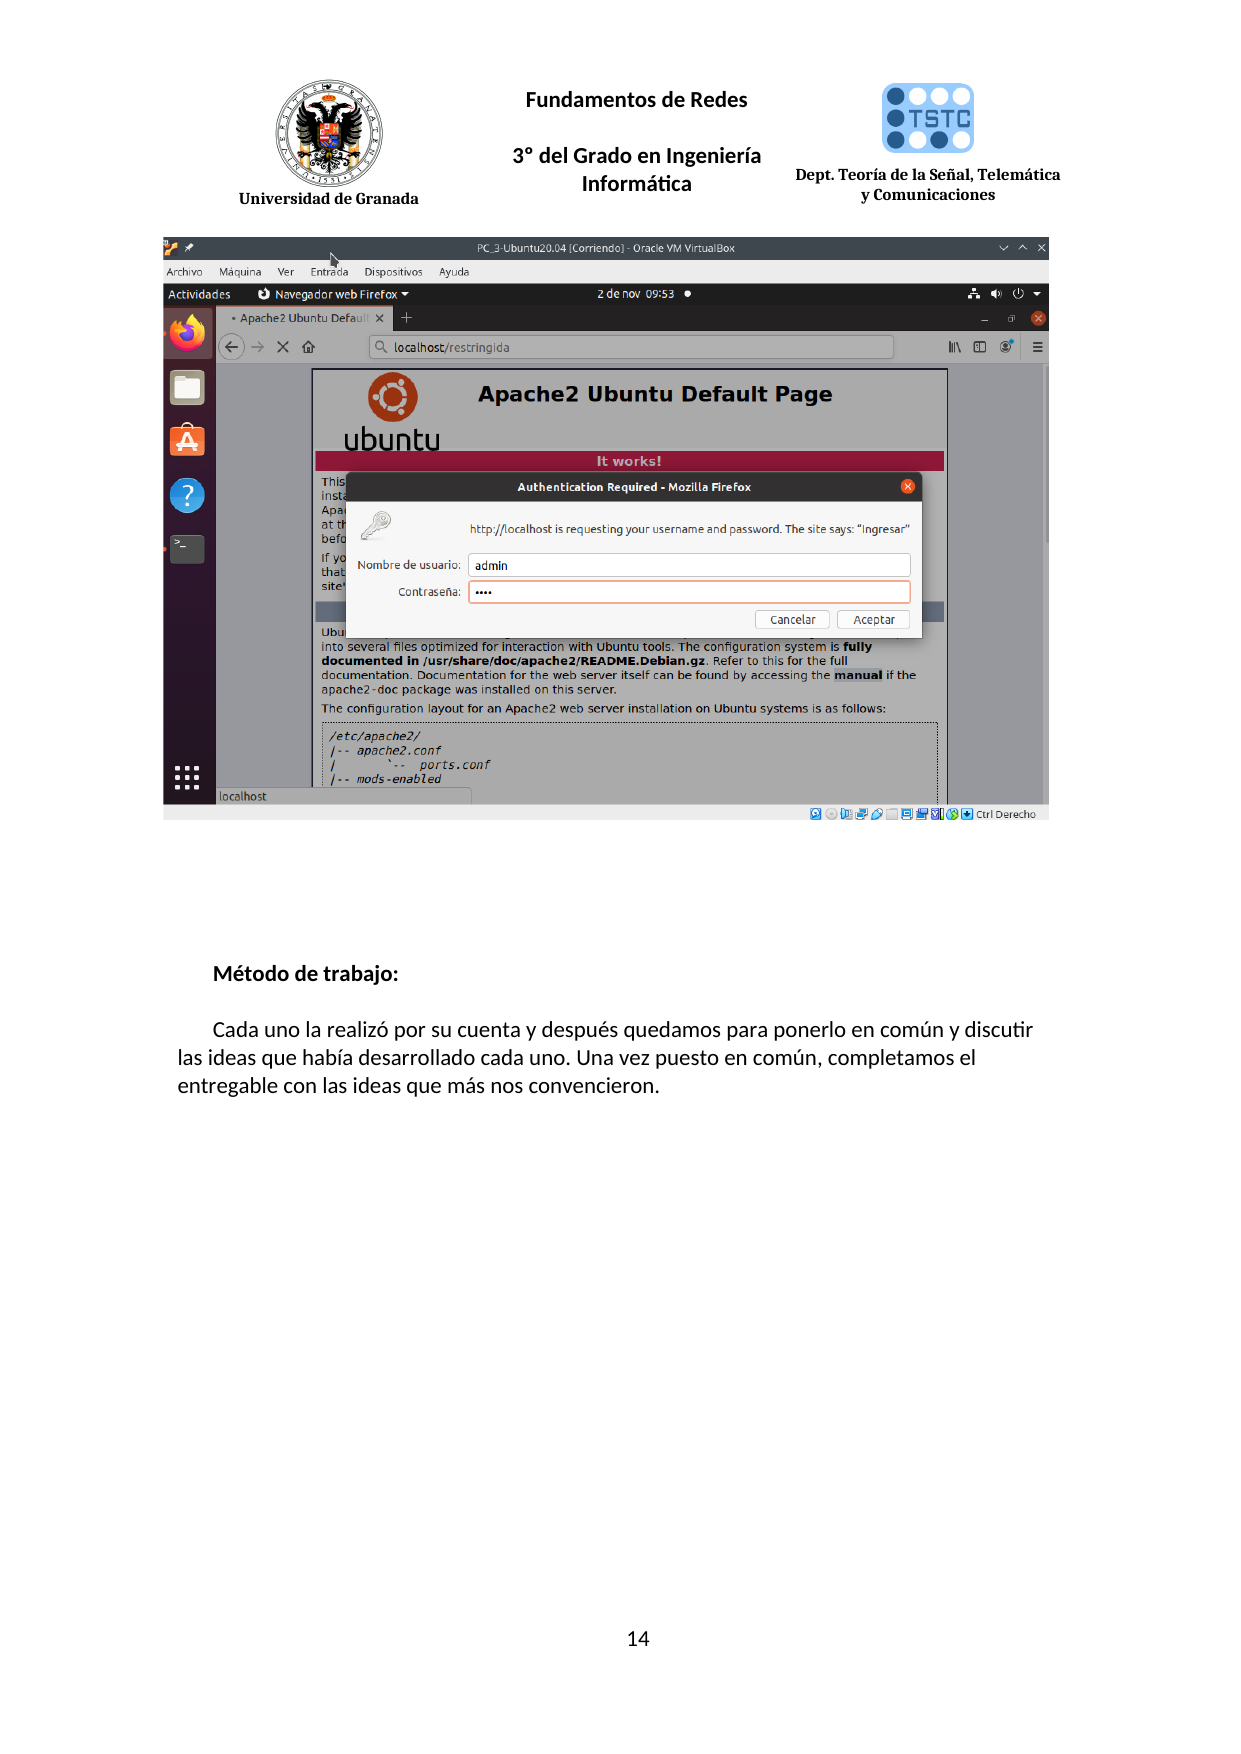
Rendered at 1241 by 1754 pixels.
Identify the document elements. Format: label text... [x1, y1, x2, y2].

picture [178, 73, 479, 190]
picture [163, 237, 1049, 820]
text Cada uno la realizó por su cuenta y después quedamos para ponerlo en común y discutir las ideas que había desarrollado cada uno. Una vez puesto en común, completamos el entregable con las ideas que más nos convencieron. [177, 1015, 1063, 1099]
text Método de trabajo: [177, 959, 1063, 987]
